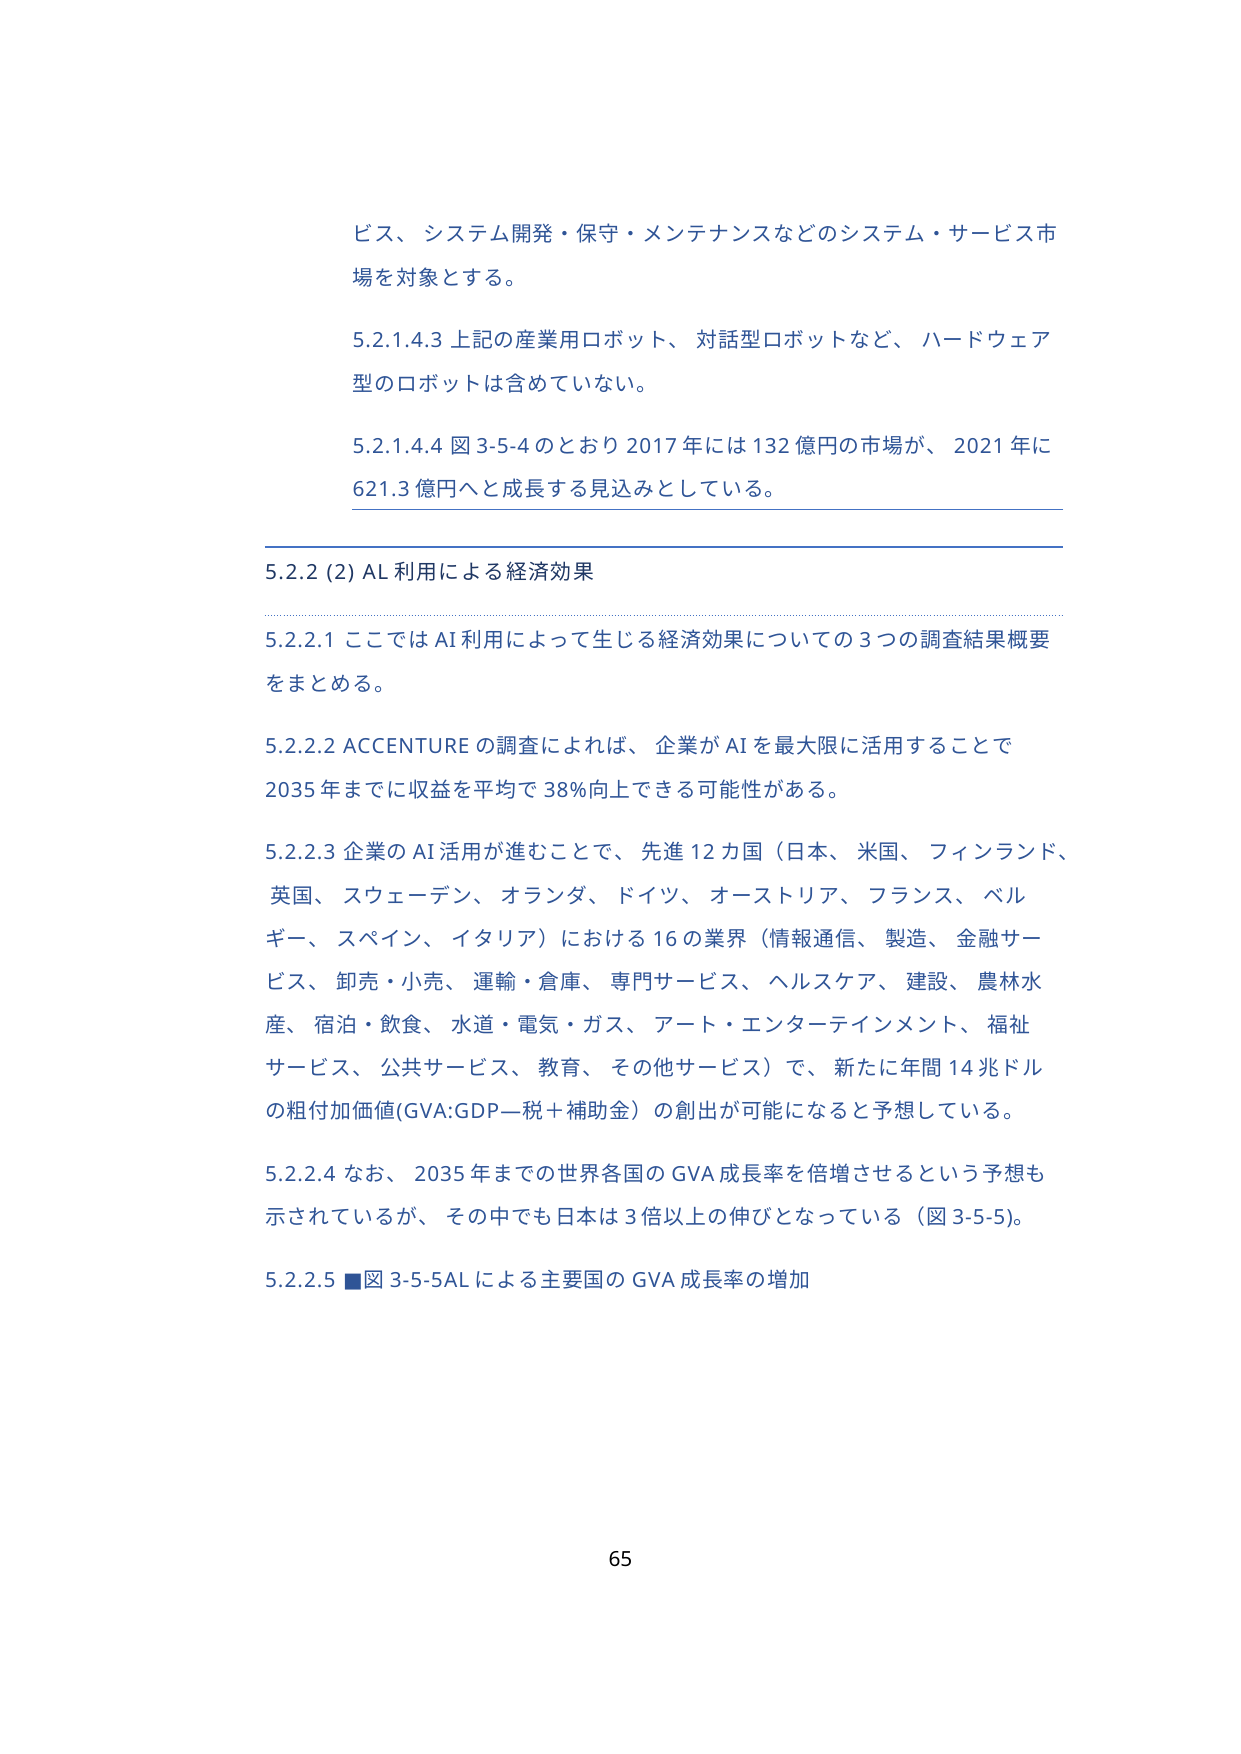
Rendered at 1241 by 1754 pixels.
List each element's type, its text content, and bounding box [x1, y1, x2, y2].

text ここではAI利用によって生じる経済効果についての3つの調査結果概要をまとめる。 [265, 614, 1063, 701]
text なお、 2035年までの世界各国のGVA成長率を倍増させるという予想も示されているが、 その中でも日本は3倍以上の伸びとなっている（図3-5-5)。 [265, 1148, 1063, 1234]
text (2) Al利用による経済効果 [265, 548, 1063, 589]
text 上記の産業用ロボット、 対話型ロボットなど、 ハードウェア型のロボットは含めていない。 [352, 320, 1063, 401]
text ■図3-5-5Alによる主要国のGVA成長率の増加 [265, 1254, 1063, 1297]
text Accentureの調査によれば、 企業がAIを最大限に活用することで2035年までに収益を平均で38%向上できる可能性がある。 [265, 720, 1063, 807]
text 企業のAI活用が進むことで、 先進12カ国（日本、 米国、 フィンランド、 英国、 スウェーデン、 オランダ、 ドイツ、 オーストリア、 フランス、 ベルギー、 スペイン、 イタリア）における16の業界（情報通信、 製造、 金融サービス、 卸売・小売、 運輸・倉庫、 専門サービス、 ヘルスケア、 建設、 農林水産、 宿泊・飲食、 水道・電気・ガス、 アート・エンターテインメント、 福祉サービス、 公共サービス、 教育、 その他サービス）で、 新たに年間14兆ドルの粗付加価値(GVA:GDP―税＋補助金）の創出が可能になると予想している。 [265, 826, 1063, 1128]
text 図3-5-4のとおり2017年には132億円の市場が、 2021年に621.3億円へと成長する見込みとしている。 [352, 426, 1063, 509]
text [352, 214, 1063, 295]
